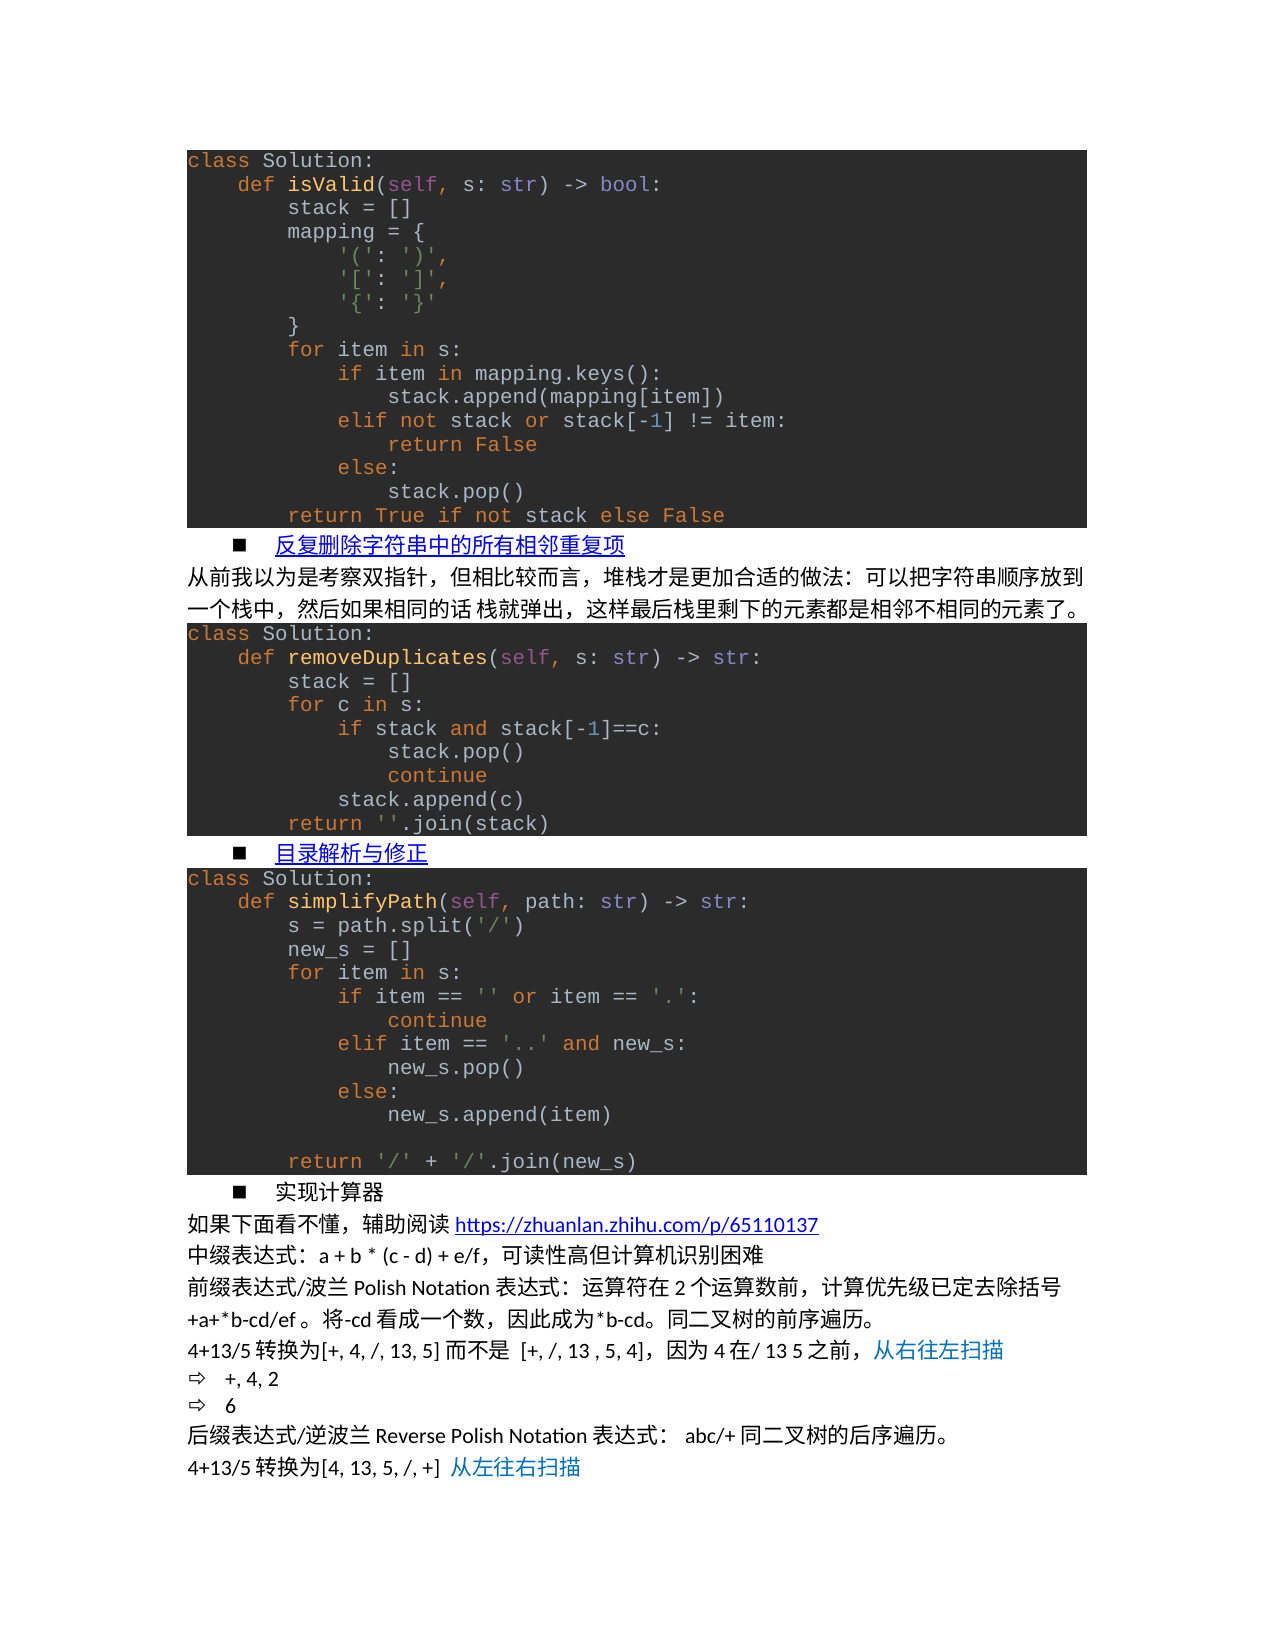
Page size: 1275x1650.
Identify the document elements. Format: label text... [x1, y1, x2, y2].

list 目录解析与修正 [231, 836, 1087, 868]
text class Solution: def removeDuplicates(self, s: str) -> str: stack = [] for c in s: if stack and stack[-1]==c: stack.pop() continue stack.append(c) return ''.join(stack) [187, 623, 1087, 836]
text 后缀表达式/逆波兰Reverse Polish Notation 表达式： abc/+ 同二叉树的后序遍历。 [187, 1418, 1087, 1450]
text class Solution: def isValid(self, s: str) -> bool: stack = [] mapping = { '(': ')', '[': ']', '{': '}' } for item in s: if item in mapping.keys(): stack.append(mapping[item]) elif not stack or stack[-1] != item: return False else: stack.pop() return True if not stack else False [187, 150, 1087, 528]
text 中缀表达式：a + b * (c - d) + e/f，可读性高但计算机识别困难 [187, 1238, 1087, 1270]
text 前缀表达式/波兰Polish Notation 表达式：运算符在2个运算数前，计算优先级已定去除括号+a+*b-cd/ef 。将-cd看成一个数，因此成为*b-cd。同二叉树的前序遍历。 [187, 1270, 1087, 1333]
text class Solution: def simplifyPath(self, path: str) -> str: s = path.split('/') new_s = [] for item in s: if item == '' or item == '.': continue elif item == '..' and new_s: new_s.pop() else: new_s.append(item) return '/' + '/'.join(new_s) [187, 868, 1087, 1175]
text 如果下面看不懂，辅助阅读 https://zhuanlan.zhihu.com/p/65110137 [187, 1207, 1087, 1238]
text 4+13/5转换为[+, 4, /, 13, 5] 而不是 [+, /, 13 , 5, 4]，因为4在/ 13 5之前，从右往左扫描 [187, 1333, 1087, 1365]
text 4+13/5转换为[4, 13, 5, /, +] 从左往右扫描 [187, 1450, 1087, 1482]
list 6 [187, 1392, 1087, 1418]
list 反复删除字符串中的所有相邻重复项 [231, 528, 1087, 560]
list 实现计算器 [231, 1175, 1087, 1207]
text 从前我以为是考察双指针，但相比较而言，堆栈才是更加合适的做法：可以把字符串顺序放到一个栈中，然后如果相同的话 栈就弹出，这样最后栈里剩下的元素都是相邻不相同的元素了。 [187, 560, 1087, 623]
list +, 4, 2 [187, 1365, 1087, 1392]
